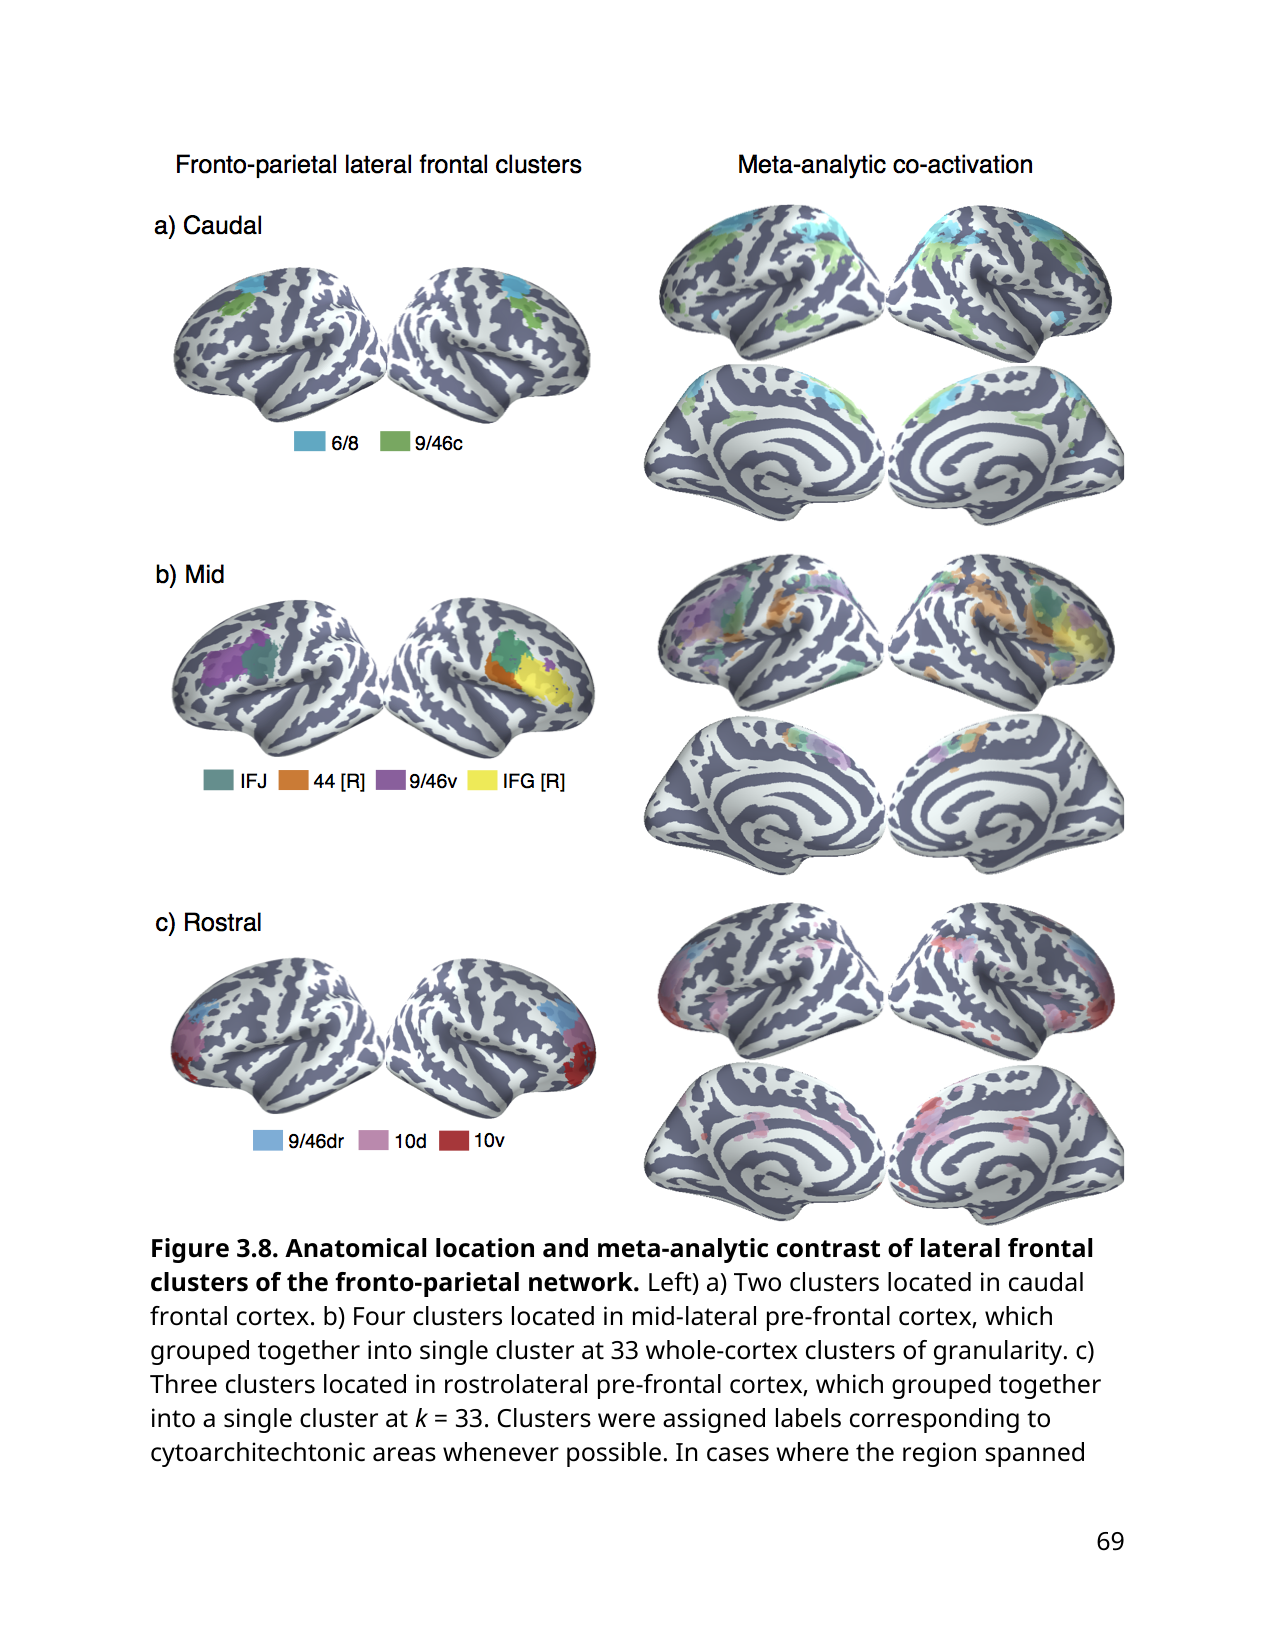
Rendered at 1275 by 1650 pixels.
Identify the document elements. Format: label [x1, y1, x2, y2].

picture [150, 150, 1125, 1231]
text [150, 1231, 1125, 1469]
